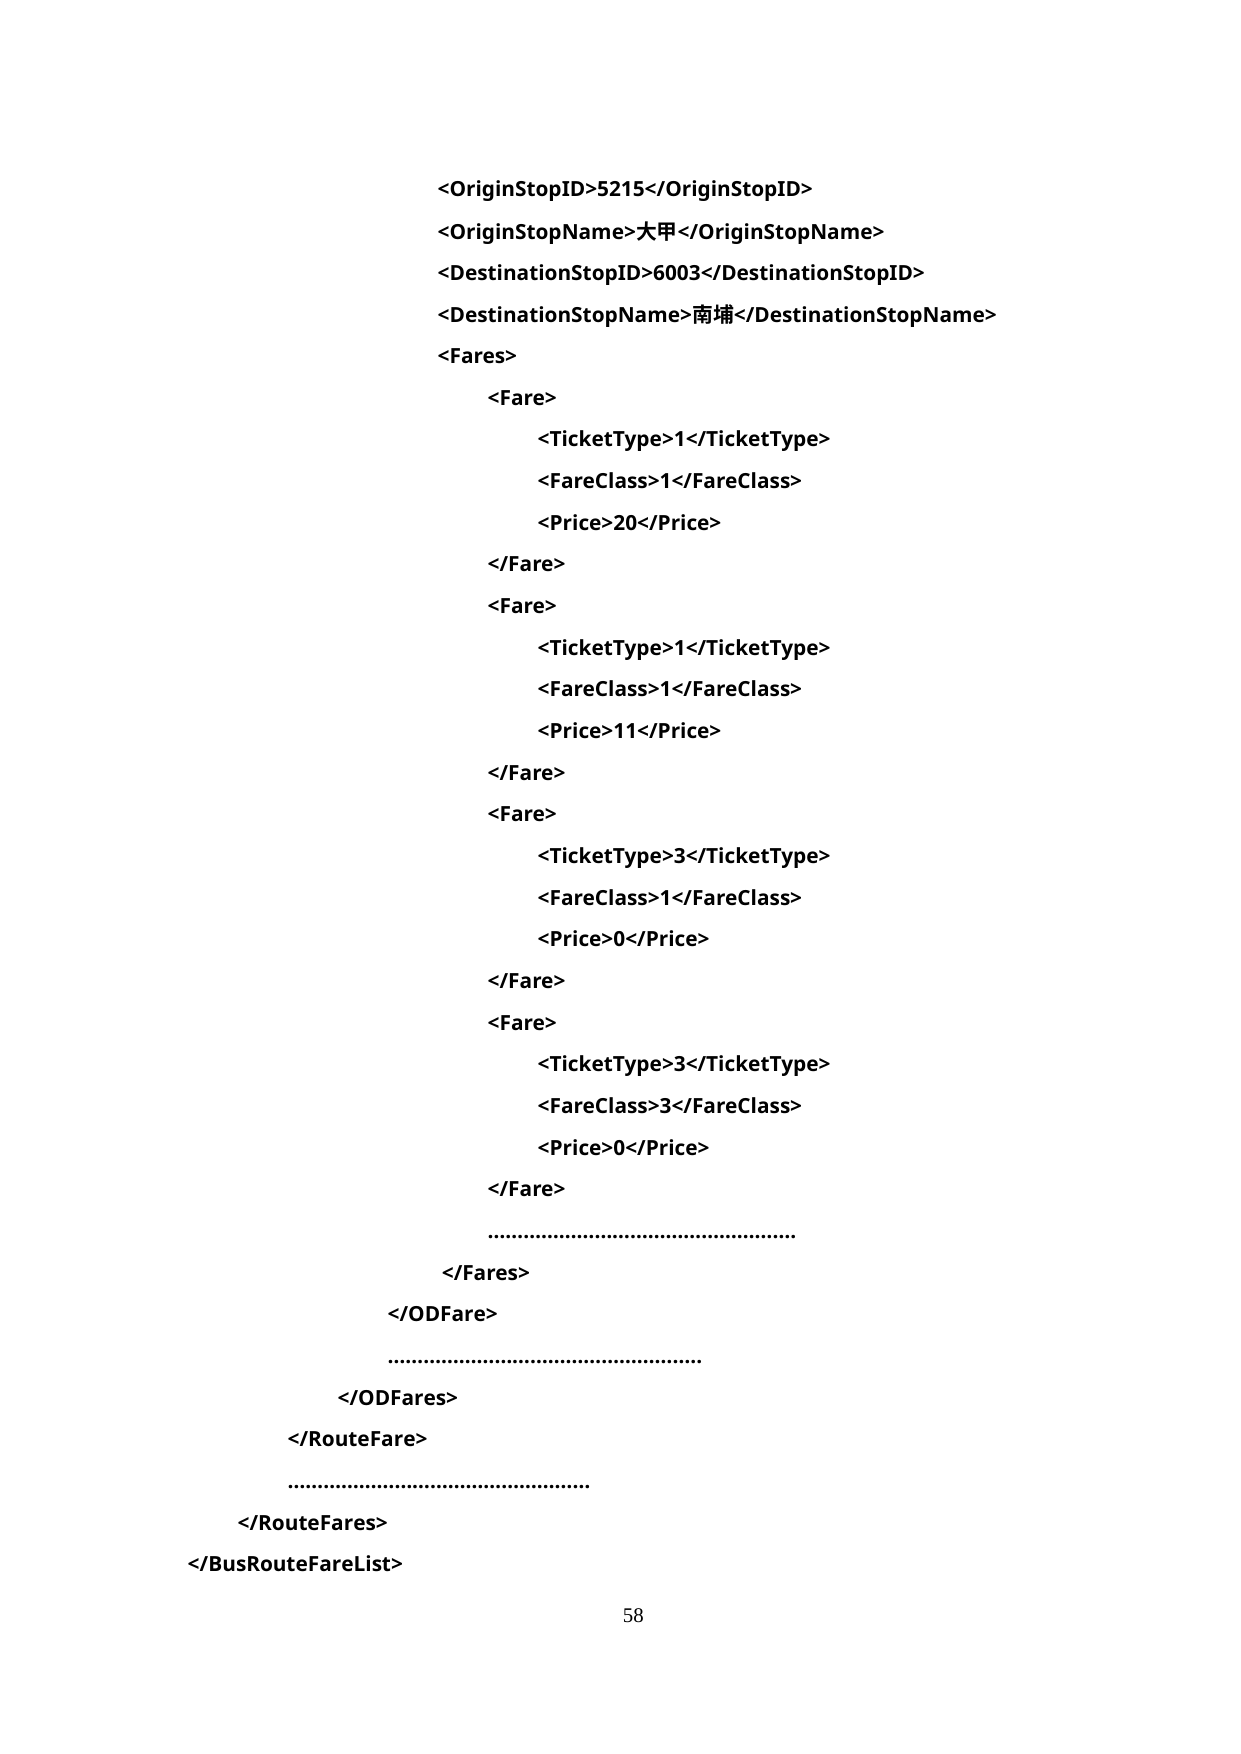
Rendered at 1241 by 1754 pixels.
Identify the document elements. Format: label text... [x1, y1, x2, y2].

text <Fare> [437, 793, 1078, 834]
text <Price>20</Price> [487, 501, 1078, 543]
text <FareClass>3</FareClass> [487, 1084, 1078, 1126]
text <Fares> [187, 334, 1078, 376]
text <FareClass>1</FareClass> [487, 459, 1078, 501]
text </Fare> [437, 543, 1078, 584]
text </Fares> [337, 1251, 1078, 1293]
text </RouteFares> [187, 1501, 1078, 1543]
text <Price>11</Price> [487, 709, 1078, 751]
text <FareClass>1</FareClass> [487, 668, 1078, 709]
text <Price>0</Price> [487, 918, 1078, 959]
text ……………………………………………. [437, 1209, 1078, 1251]
text <Fare> [187, 376, 1078, 418]
text …………………………………………….. [337, 1334, 1078, 1376]
text …………………………………………… [237, 1459, 1078, 1501]
text </Fare> [437, 751, 1078, 793]
text <DestinationStopName>南埔</DestinationStopName> [437, 293, 1078, 334]
text <Fare> [437, 1001, 1078, 1043]
text </BusRouteFareList> [187, 1543, 1078, 1584]
text <DestinationStopID>6003</DestinationStopID> [287, 251, 1078, 293]
text <Price>0</Price> [487, 1126, 1078, 1168]
text <TicketType>1</TicketType> [487, 626, 1078, 668]
text </ODFare> [337, 1293, 1078, 1334]
text </Fare> [437, 959, 1078, 1001]
text <TicketType>3</TicketType> [487, 834, 1078, 876]
text <OriginStopID>5215</OriginStopID> [287, 168, 1078, 209]
text <Fare> [437, 584, 1078, 626]
text <TicketType>1</TicketType> [487, 418, 1078, 459]
text </RouteFare> [187, 1418, 1078, 1459]
text <TicketType>3</TicketType> [487, 1043, 1078, 1084]
text </Fare> [437, 1168, 1078, 1209]
text </ODFares> [287, 1376, 1078, 1418]
text <OriginStopName>大甲</OriginStopName> [287, 209, 1078, 251]
text <FareClass>1</FareClass> [487, 876, 1078, 918]
